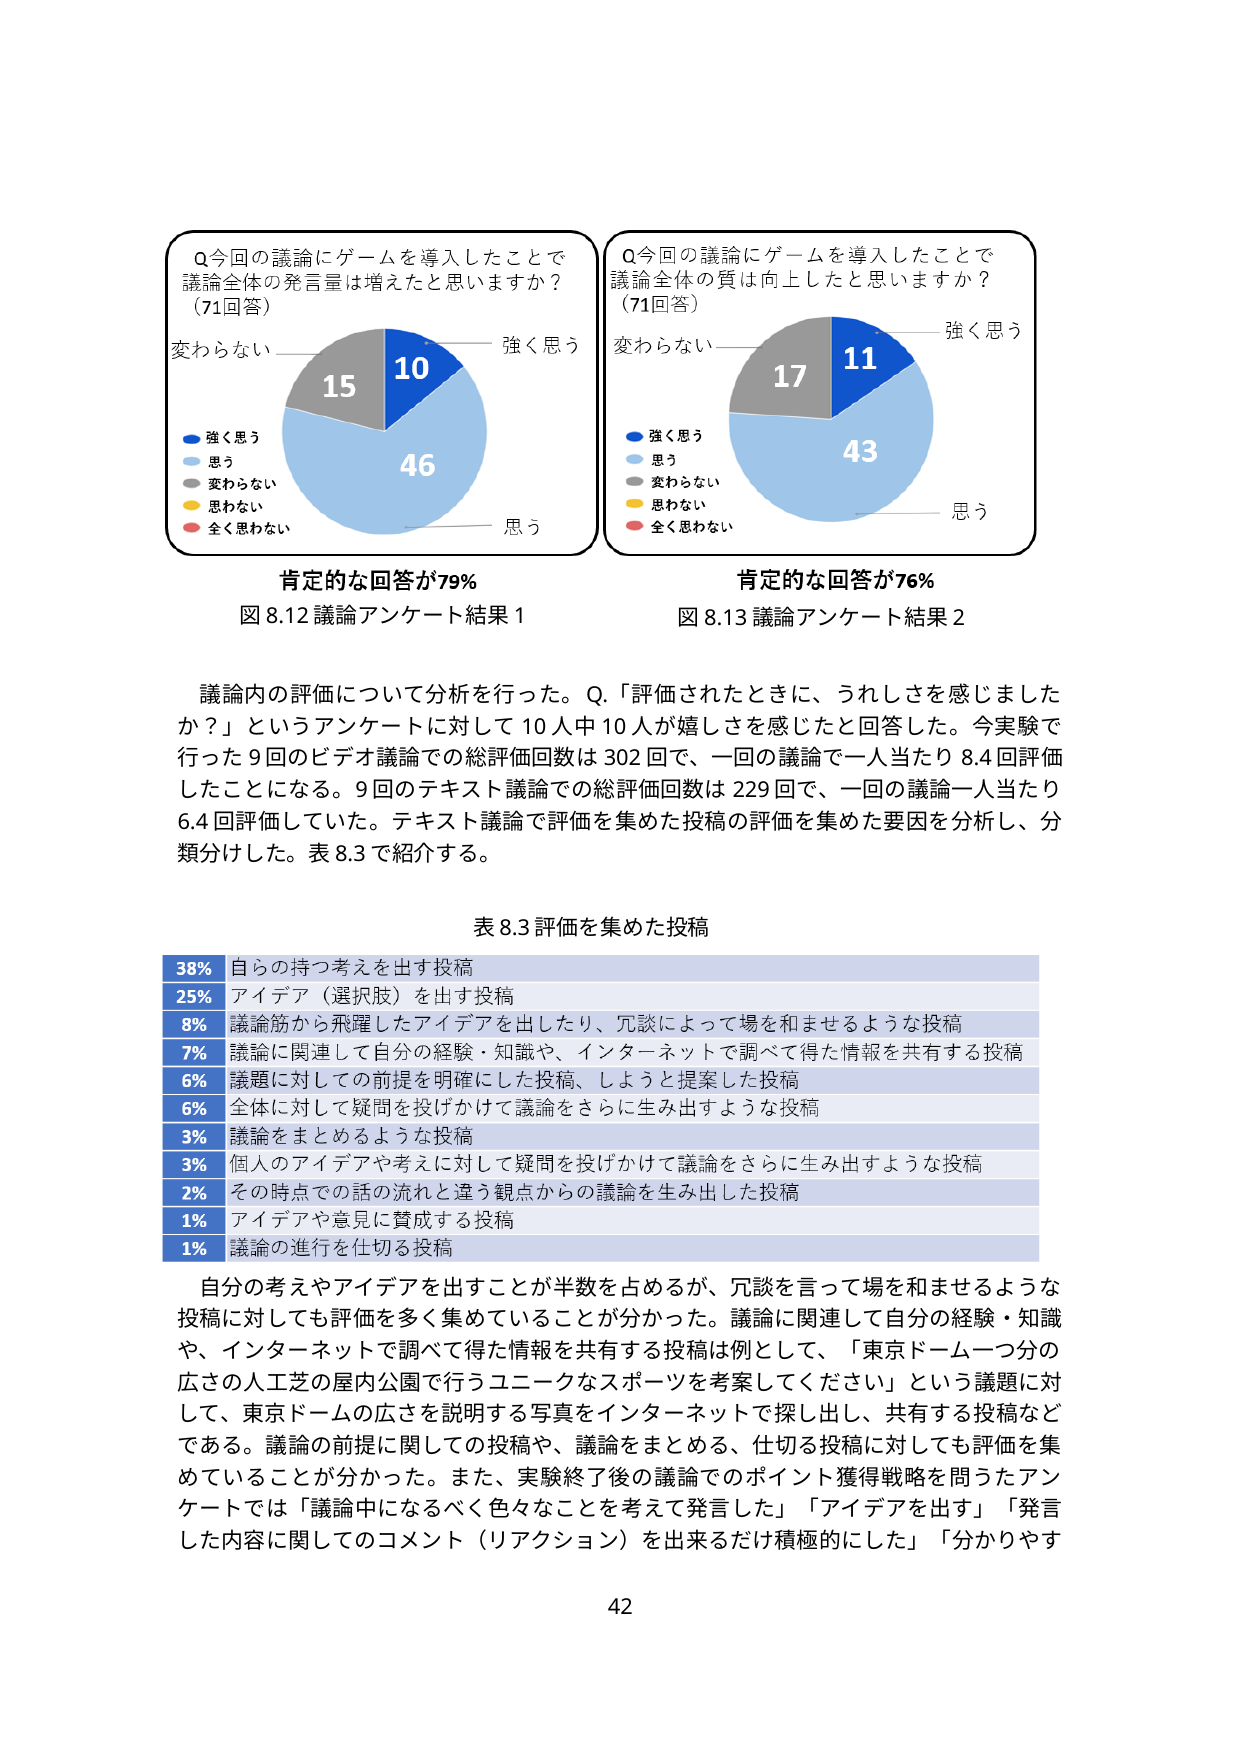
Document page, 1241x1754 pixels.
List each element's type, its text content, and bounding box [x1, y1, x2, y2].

picture [158, 946, 1045, 1270]
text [177, 897, 1063, 1554]
text 議論内の評価について分析を行った。Q.「評価されたときに、うれしさを感じましたか？」というアンケートに対して10人中10人が嬉しさを感じたと回答した。今実験で行った9回のビデオ議論での総評価回数は302回で、一回の議論で一人当たり8.4回評価したことになる。9回のテキスト議論での総評価回数は229回で、一回の議論一人当たり6.4回評価していた。テキスト議論で評価を集めた投稿の評価を集めた要因を分析し、分類分けした。表8.3で紹介する。 [177, 677, 1063, 867]
picture [156, 221, 1043, 597]
